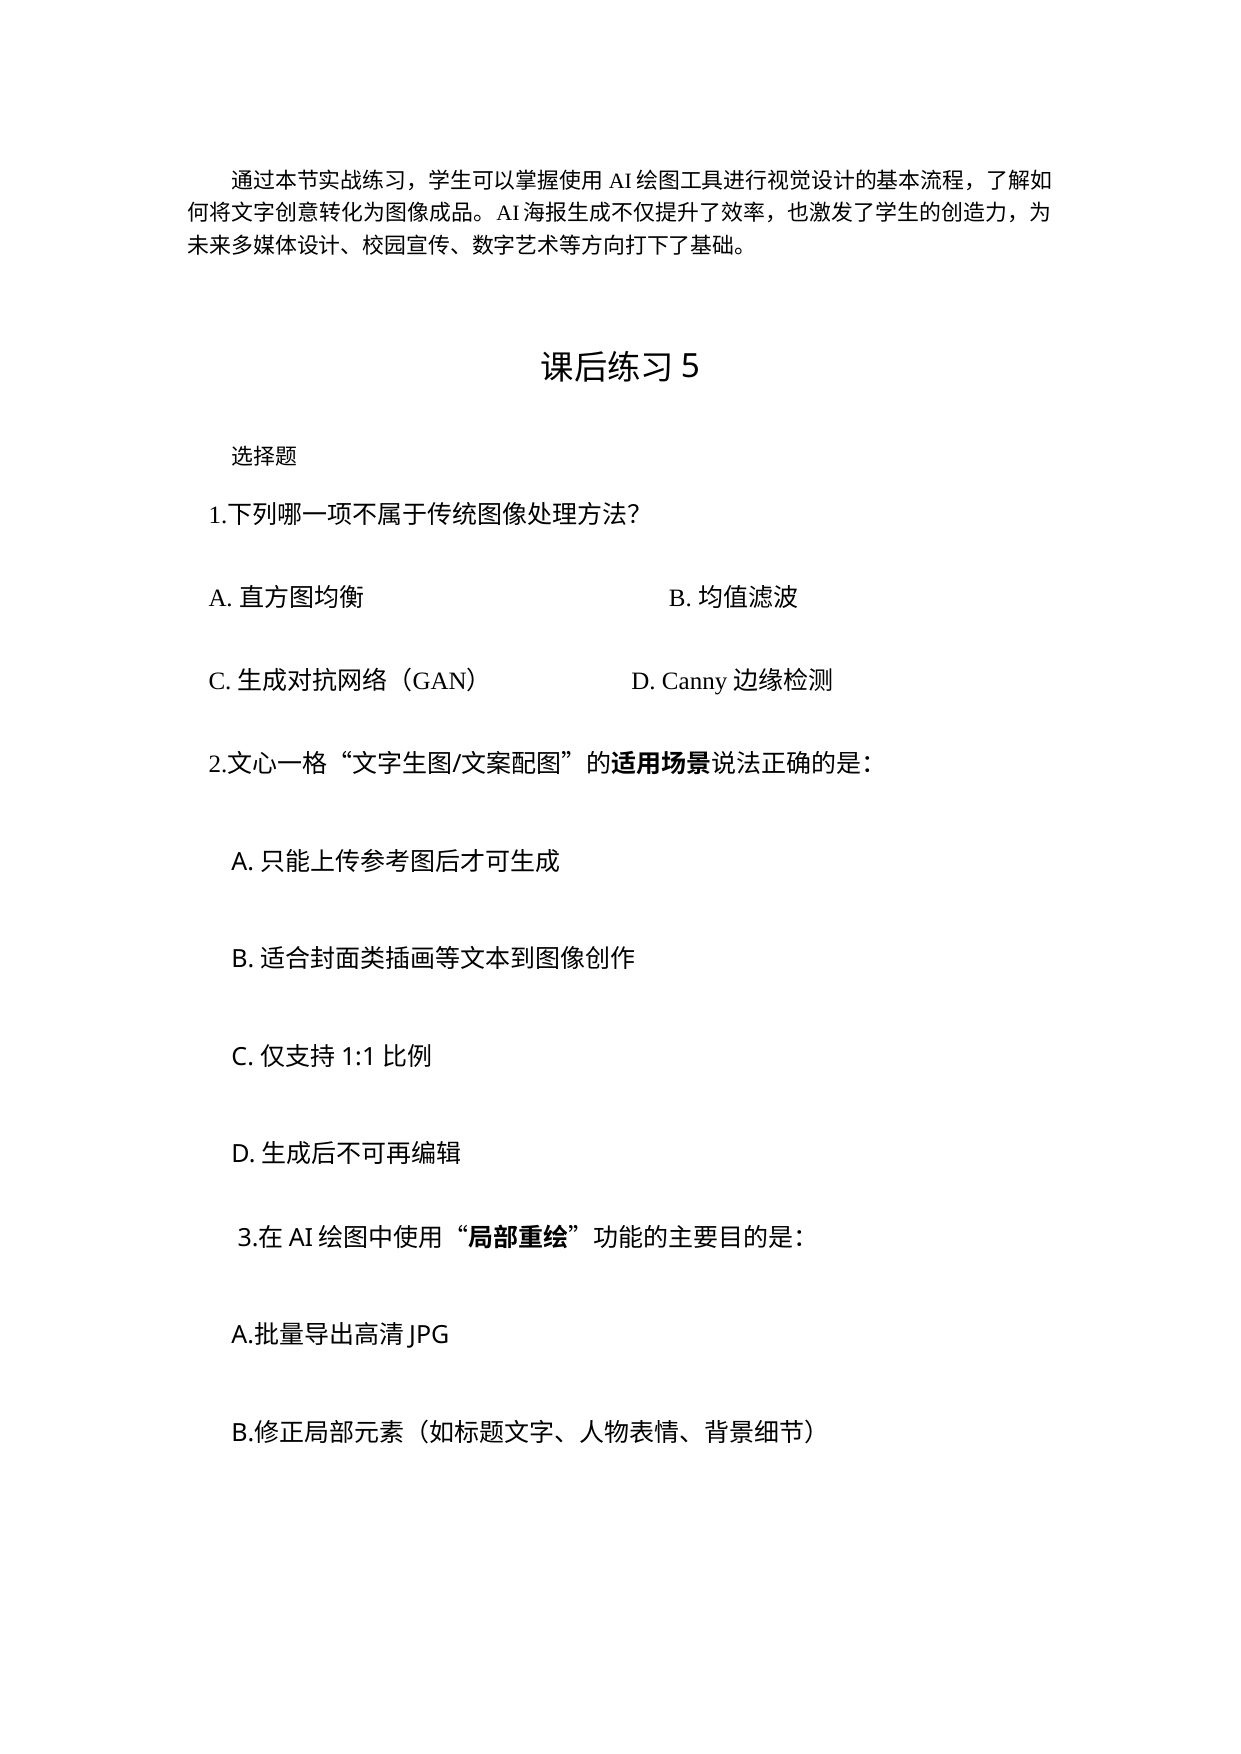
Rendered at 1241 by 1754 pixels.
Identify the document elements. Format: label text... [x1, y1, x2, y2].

text 选择题 [231, 438, 1053, 470]
text C. 生成对抗网络（GAN） D. Canny 边缘检测 [187, 646, 1053, 711]
text 1.下列哪一项不属于传统图像处理方法？ [187, 480, 1053, 545]
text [187, 1203, 1053, 1463]
text 课后练习5 [187, 341, 1053, 389]
text A. 直方图均衡 B. 均值滤波 [187, 563, 1053, 628]
text 2.文心一格“文字生图/文案配图”的适用场景说法正确的是： A. 只能上传参考图后才可生成 B. 适合封面类插画等文本到图像创作 C. 仅支持 1:1 比例 D. 生成后不可再编辑 [187, 729, 1053, 1184]
text 通过本节实战练习，学生可以掌握使用AI绘图工具进行视觉设计的基本流程，了解如何将文字创意转化为图像成品。AI海报生成不仅提升了效率，也激发了学生的创造力，为未来多媒体设计、校园宣传、数字艺术等方向打下了基础。 [187, 162, 1053, 259]
